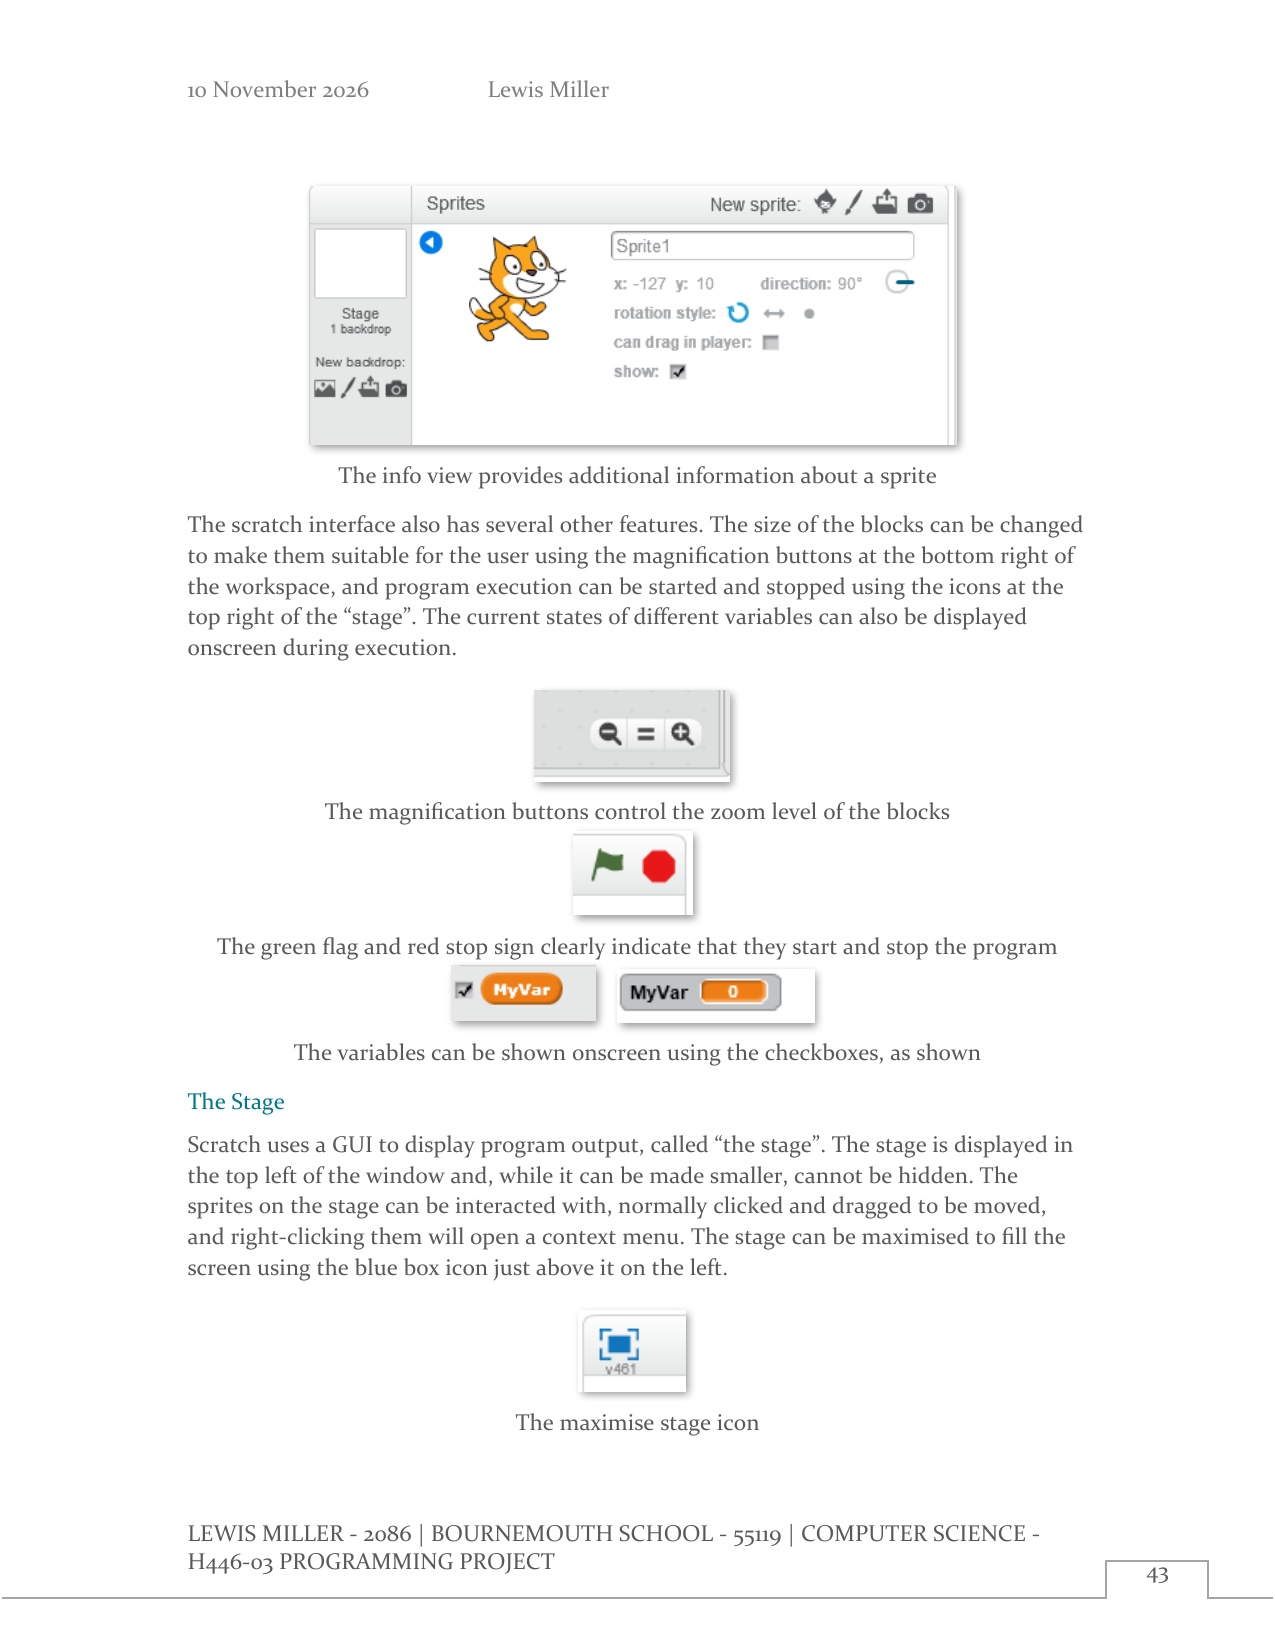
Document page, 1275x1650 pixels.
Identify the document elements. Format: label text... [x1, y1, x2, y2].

picture [309, 186, 957, 445]
picture [617, 969, 815, 1023]
text The maximise stage icon [187, 1408, 1088, 1436]
text The magnification buttons control the zoom level of the blocks [187, 797, 1088, 825]
text The green flag and red stop sign clearly indicate that they start and stop the program [187, 932, 1088, 960]
picture [451, 965, 596, 1021]
picture [573, 831, 693, 915]
subtitle The Stage [187, 1087, 1088, 1115]
picture [534, 690, 730, 782]
picture [578, 1310, 686, 1392]
text Scratch uses a GUI to display program output, called “the stage”. The stage is displayed in the top left of the window and, while it can be made smaller, cannot be hidden. The sprites on the stage can be interacted with, normally clicked and dragged to be moved, and right-clicking them will open a context menu. The stage can be maximised to fill the screen using the blue box icon just above it on the left. [187, 1130, 1088, 1281]
text The variables can be shown onscreen using the checkboxes, as shown [187, 1038, 1088, 1066]
text The scratch interface also has several other features. The size of the blocks can be changed to make them suitable for the user using the magnification buttons at the bottom right of the workspace, and program execution can be started and stopped using the icons at the top right of the “stage”. The current states of different variables can also be displayed onscreen during execution. [187, 510, 1088, 661]
text The info view provides additional information about a sprite [187, 461, 1088, 489]
